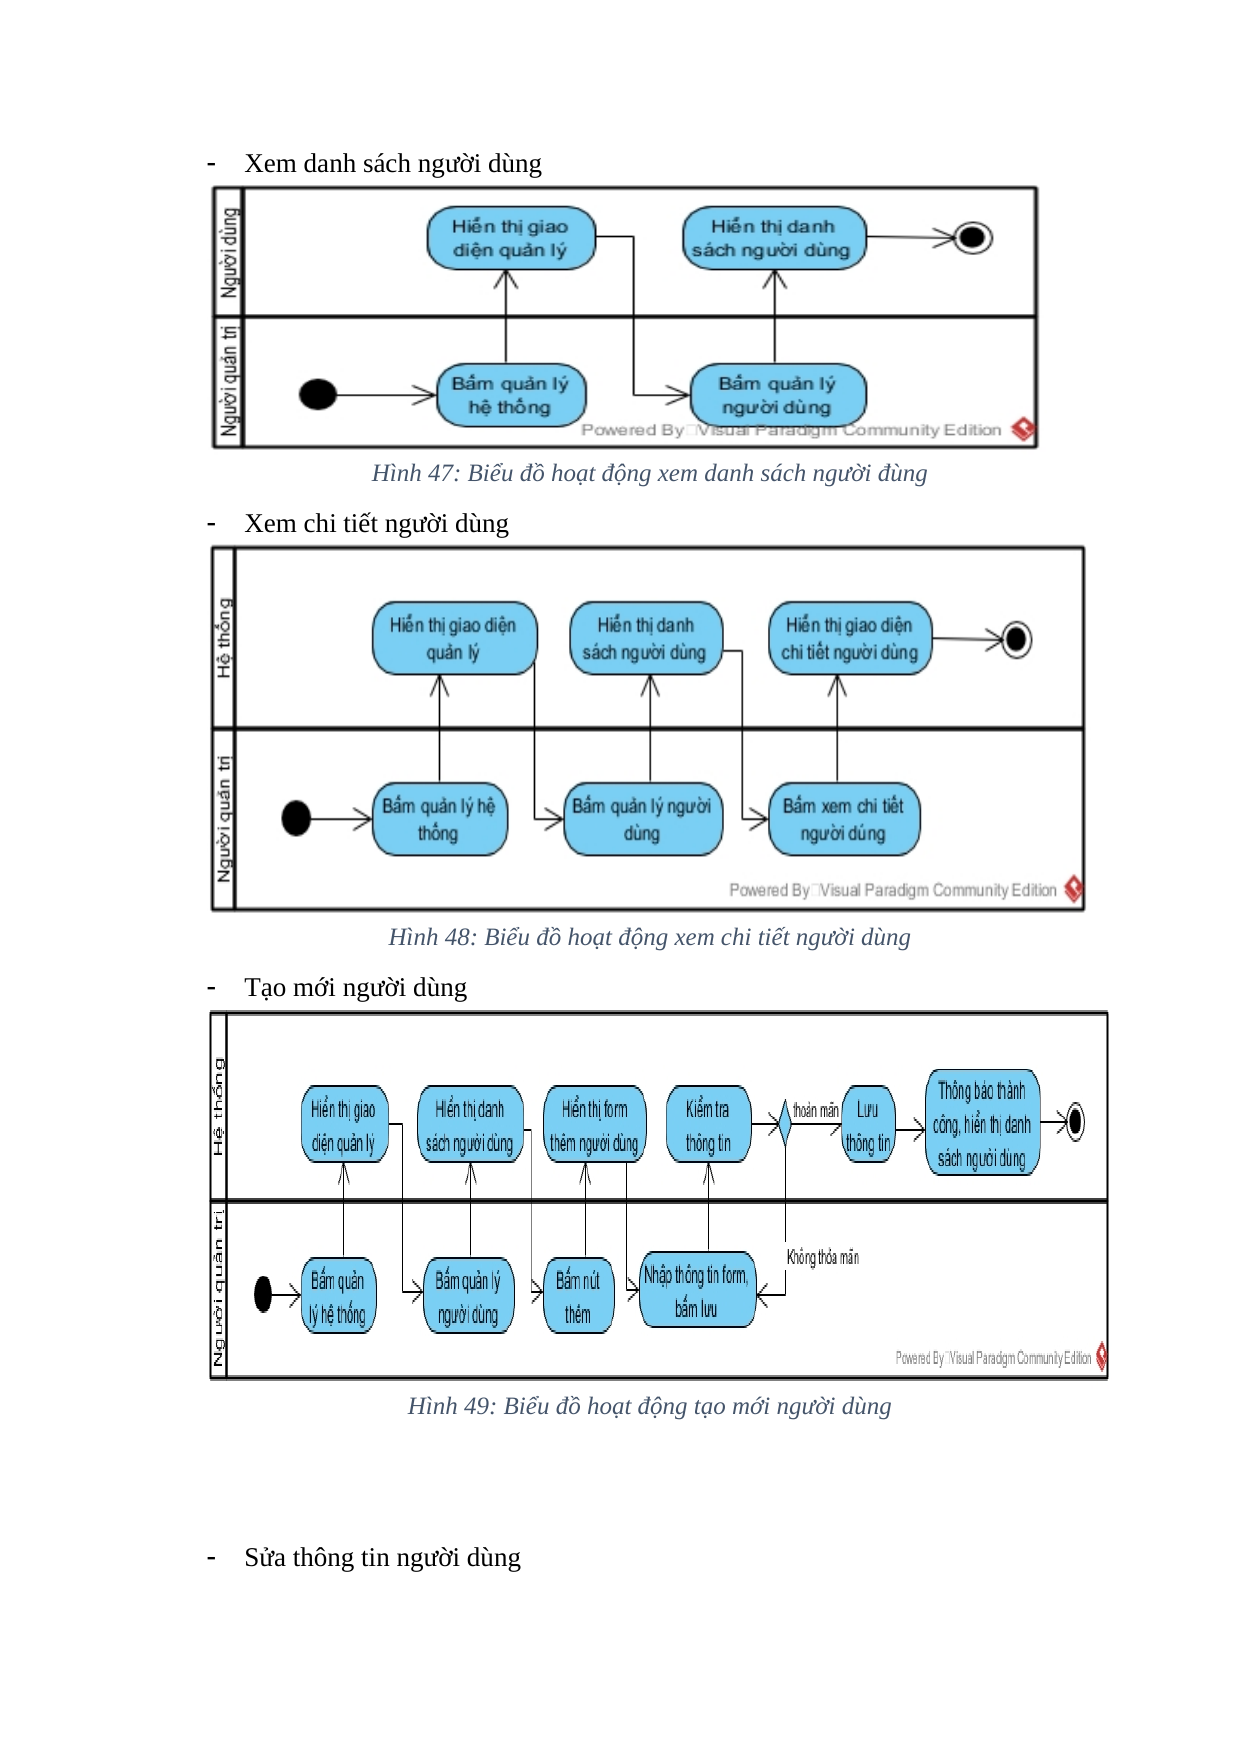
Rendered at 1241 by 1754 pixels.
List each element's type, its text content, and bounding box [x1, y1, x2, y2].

text Hình 48: Biểu đồ hoạt động xem chi tiết người dùng [207, 922, 1093, 951]
text Hình 49: Biểu đồ hoạt động tạo mới người dùng [207, 1391, 1093, 1420]
picture [206, 181, 1047, 456]
list Xem chi tiết người dùng [207, 507, 1093, 538]
list Xem danh sách người dùng [207, 148, 1093, 179]
list Sửa thông tin người dùng [207, 1541, 1093, 1572]
picture [206, 541, 1092, 920]
list Tạo mới người dùng [207, 971, 1093, 1003]
text Hình 47: Biểu đồ hoạt động xem danh sách người đùng [207, 458, 1093, 486]
picture [206, 1005, 1112, 1389]
